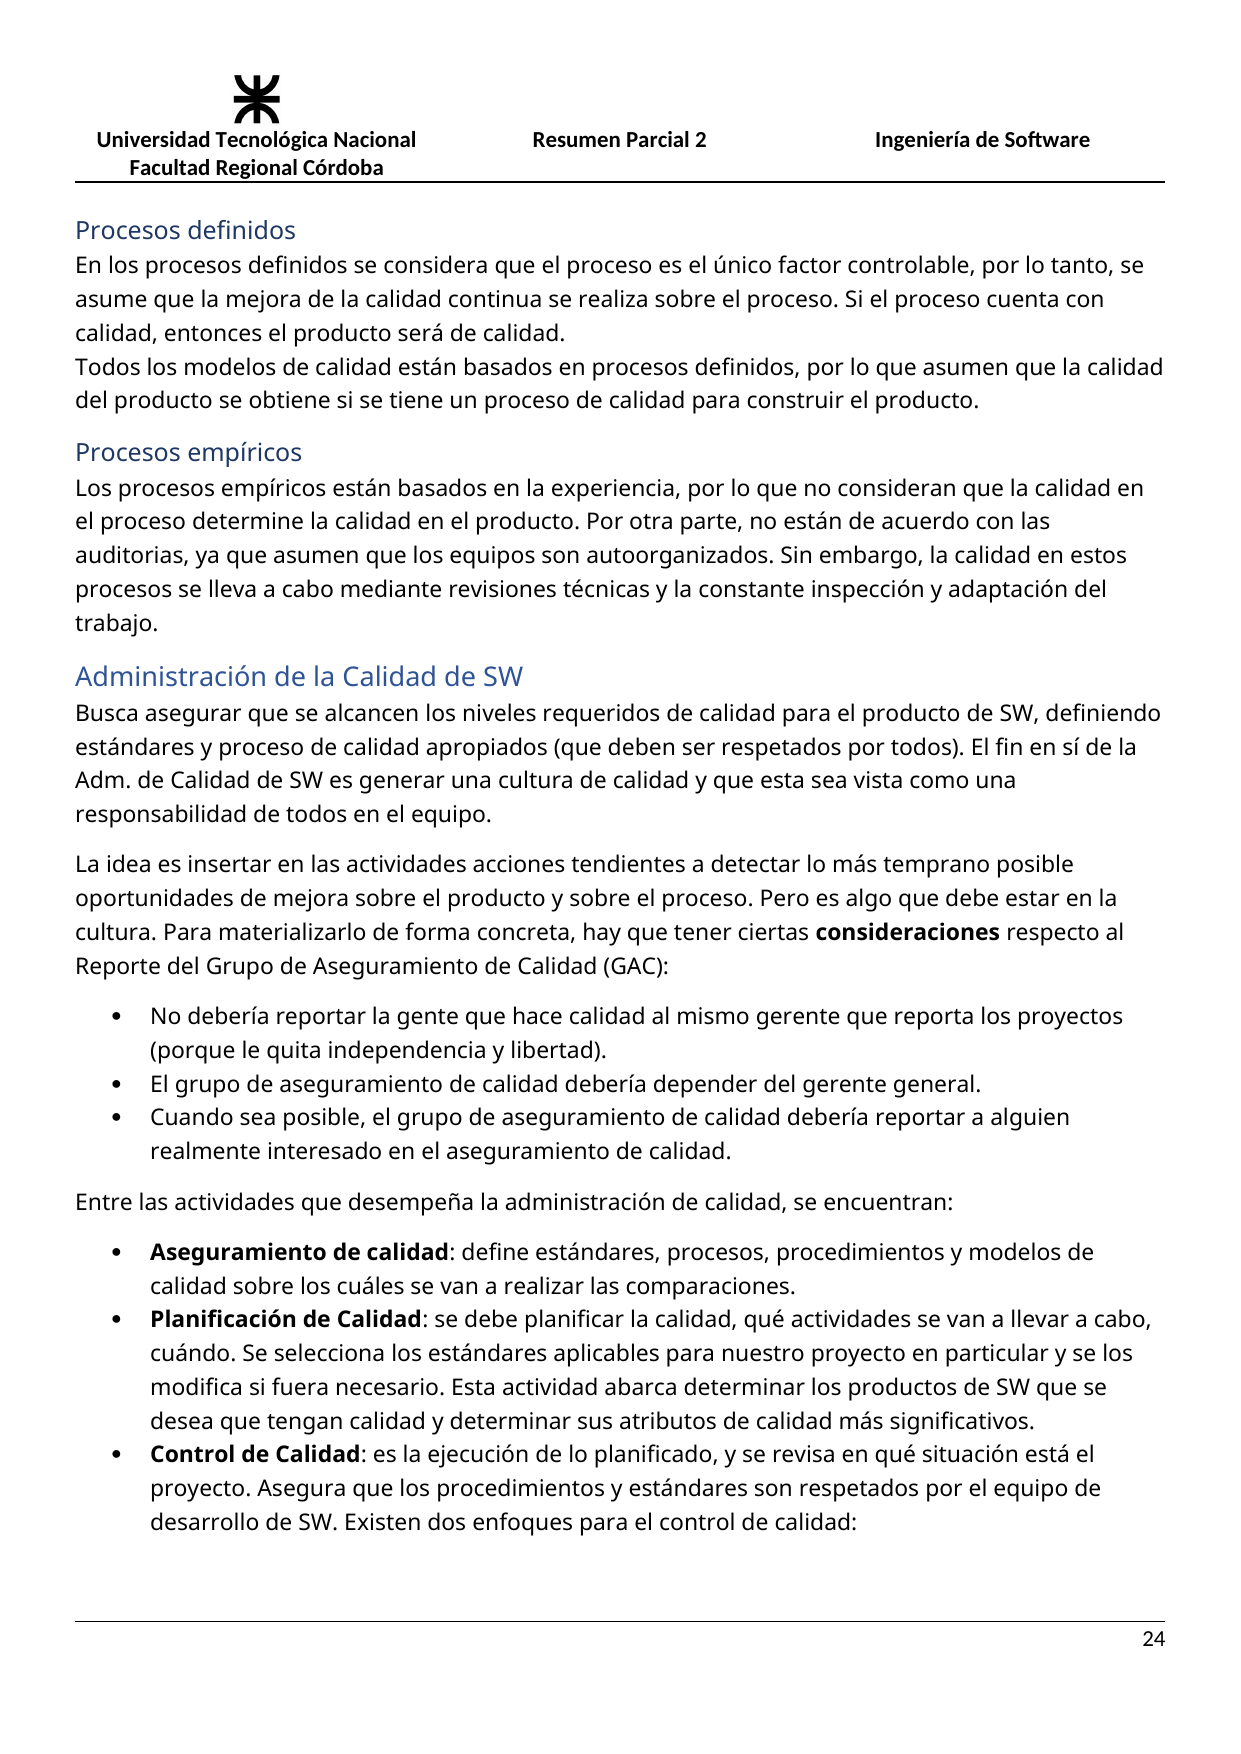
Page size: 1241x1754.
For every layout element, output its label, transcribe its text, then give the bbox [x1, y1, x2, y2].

text En los procesos definidos se considera que el proceso es el único factor controlable, por lo tanto, se asume que la mejora de la calidad continua se realiza sobre el proceso. Si el proceso cuenta con calidad, entonces el producto será de calidad. Todos los modelos de calidad están basados en procesos definidos, por lo que asumen que la calidad del producto se obtiene si se tiene un proceso de calidad para construir el producto. [75, 249, 1165, 416]
text La idea es insertar en las actividades acciones tendientes a detectar lo más temprano posible oportunidades de mejora sobre el producto y sobre el proceso. Pero es algo que debe estar en la cultura. Para materializarlo de forma concreta, hay que tener ciertas consideraciones respecto al Reporte del Grupo de Aseguramiento de Calidad (GAC): [75, 848, 1165, 981]
list Control de Calidad: es la ejecución de lo planificado, y se revisa en qué situación está el proyecto. Asegura que los procedimientos y estándares son respetados por el equipo de desarrollo de SW. Existen dos enfoques para el control de calidad: [112, 1438, 1165, 1537]
list Cuando sea posible, el grupo de aseguramiento de calidad debería reportar a alguien realmente interesado en el aseguramiento de calidad. [112, 1101, 1165, 1166]
text Entre las actividades que desempeña la administración de calidad, se encuentran: [75, 1186, 1165, 1217]
text Administración de la Calidad de SW [75, 657, 1165, 694]
list Aseguramiento de calidad: define estándares, procesos, procedimientos y modelos de calidad sobre los cuáles se van a realizar las comparaciones. [112, 1236, 1165, 1301]
text Procesos empíricos [75, 435, 1165, 469]
list No debería reportar la gente que hace calidad al mismo gerente que reporta los proyectos (porque le quita independencia y libertad). [112, 1000, 1165, 1065]
list El grupo de aseguramiento de calidad debería depender del gerente general. [112, 1068, 1165, 1099]
picture [231, 73, 282, 126]
text Procesos definidos [75, 213, 1165, 247]
text Busca asegurar que se alcancen los niveles requeridos de calidad para el producto de SW, definiendo estándares y proceso de calidad apropiados (que deben ser respetados por todos). El fin en sí de la Adm. de Calidad de SW es generar una cultura de calidad y que esta sea vista como una responsabilidad de todos en el equipo. [75, 697, 1165, 829]
list Planificación de Calidad: se debe planificar la calidad, qué actividades se van a llevar a cabo, cuándo. Se selecciona los estándares aplicables para nuestro proyecto en particular y se los modifica si fuera necesario. Esta actividad abarca determinar los productos de SW que se desea que tengan calidad y determinar sus atributos de calidad más significativos. [112, 1303, 1165, 1436]
text Los procesos empíricos están basados en la experiencia, por lo que no consideran que la calidad en el proceso determine la calidad en el producto. Por otra parte, no están de acuerdo con las auditorias, ya que asumen que los equipos son autoorganizados. Sin embargo, la calidad en estos procesos se lleva a cabo mediante revisiones técnicas y la constante inspección y adaptación del trabajo. [75, 472, 1165, 638]
